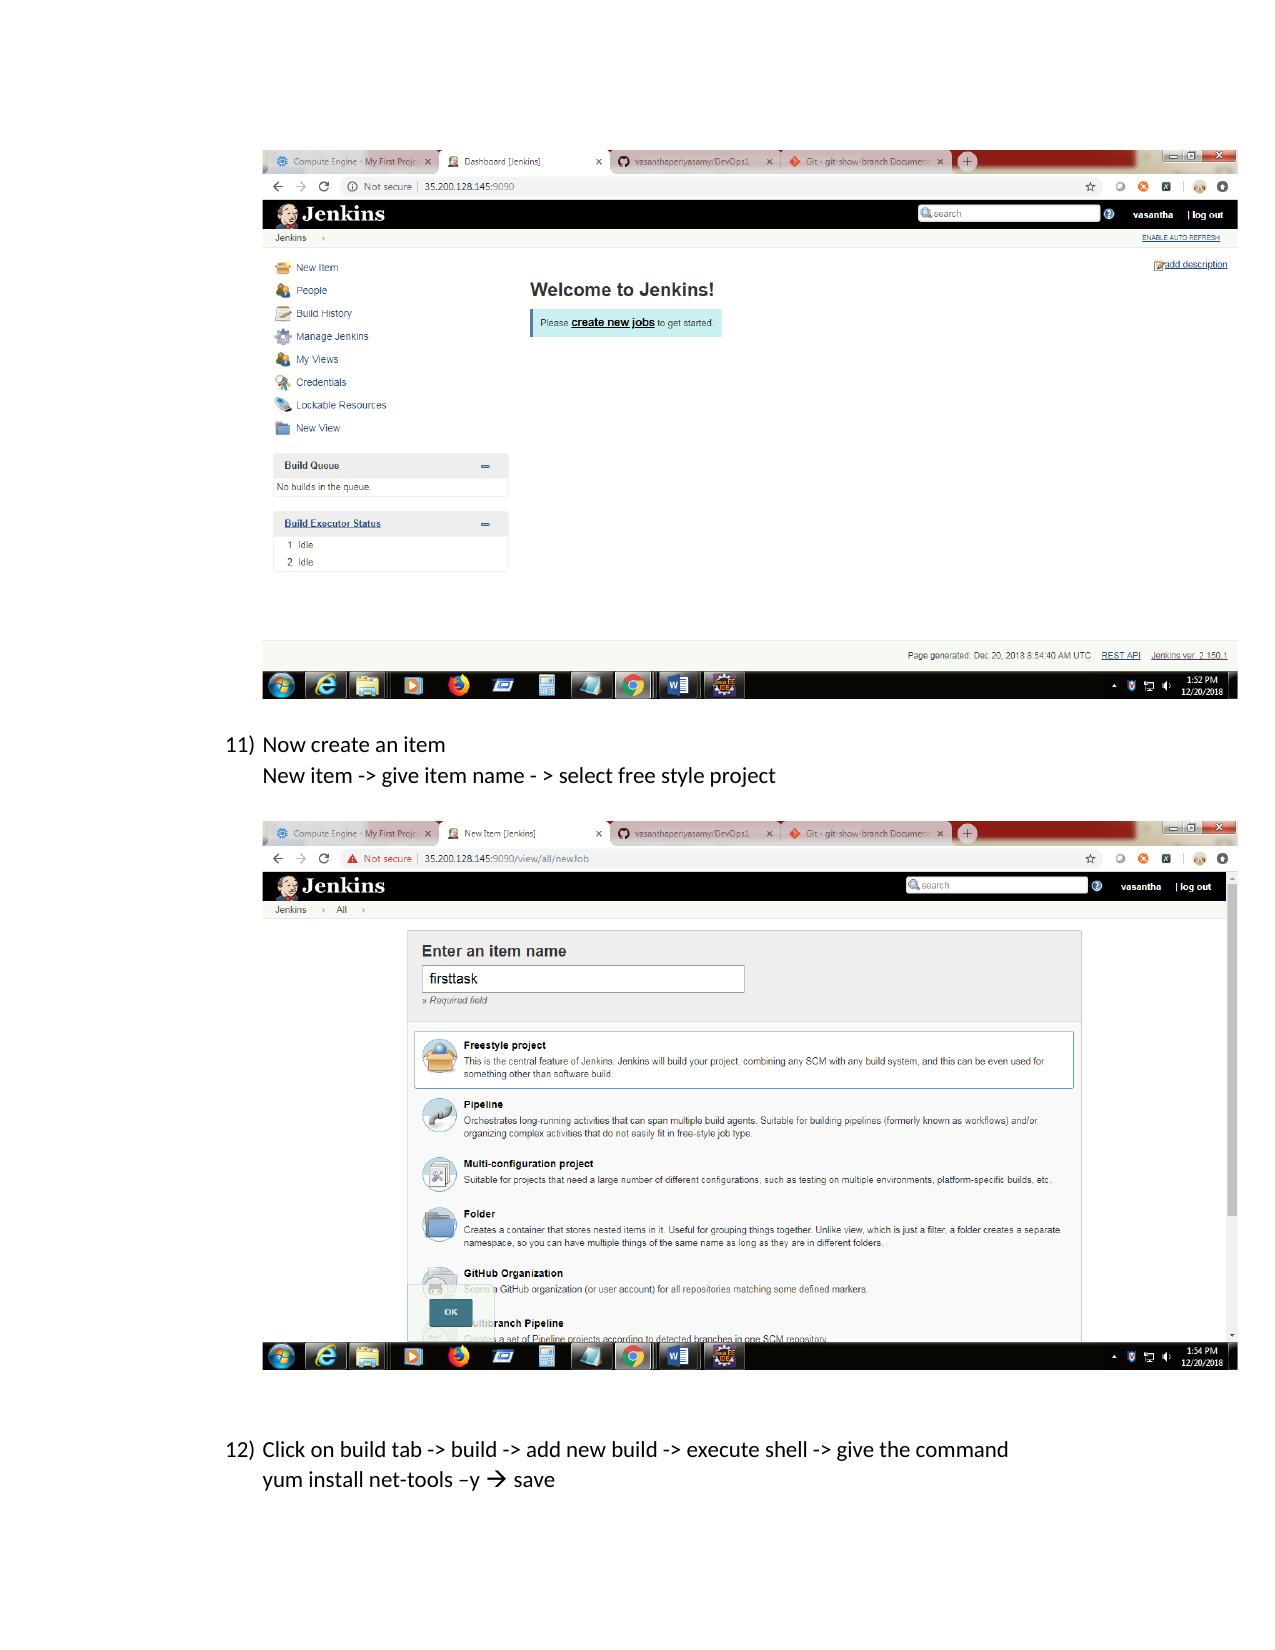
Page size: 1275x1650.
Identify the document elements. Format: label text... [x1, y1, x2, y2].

picture [262, 150, 1238, 699]
picture [262, 821, 1238, 1370]
list Click on build tab -> build -> add new build -> execute shell -> give the command [225, 1435, 1125, 1463]
list Now create an item [225, 731, 1125, 758]
list New item -> give item name - > select free style project [262, 761, 1125, 789]
list yum install net-tools –y save [262, 1465, 1125, 1493]
